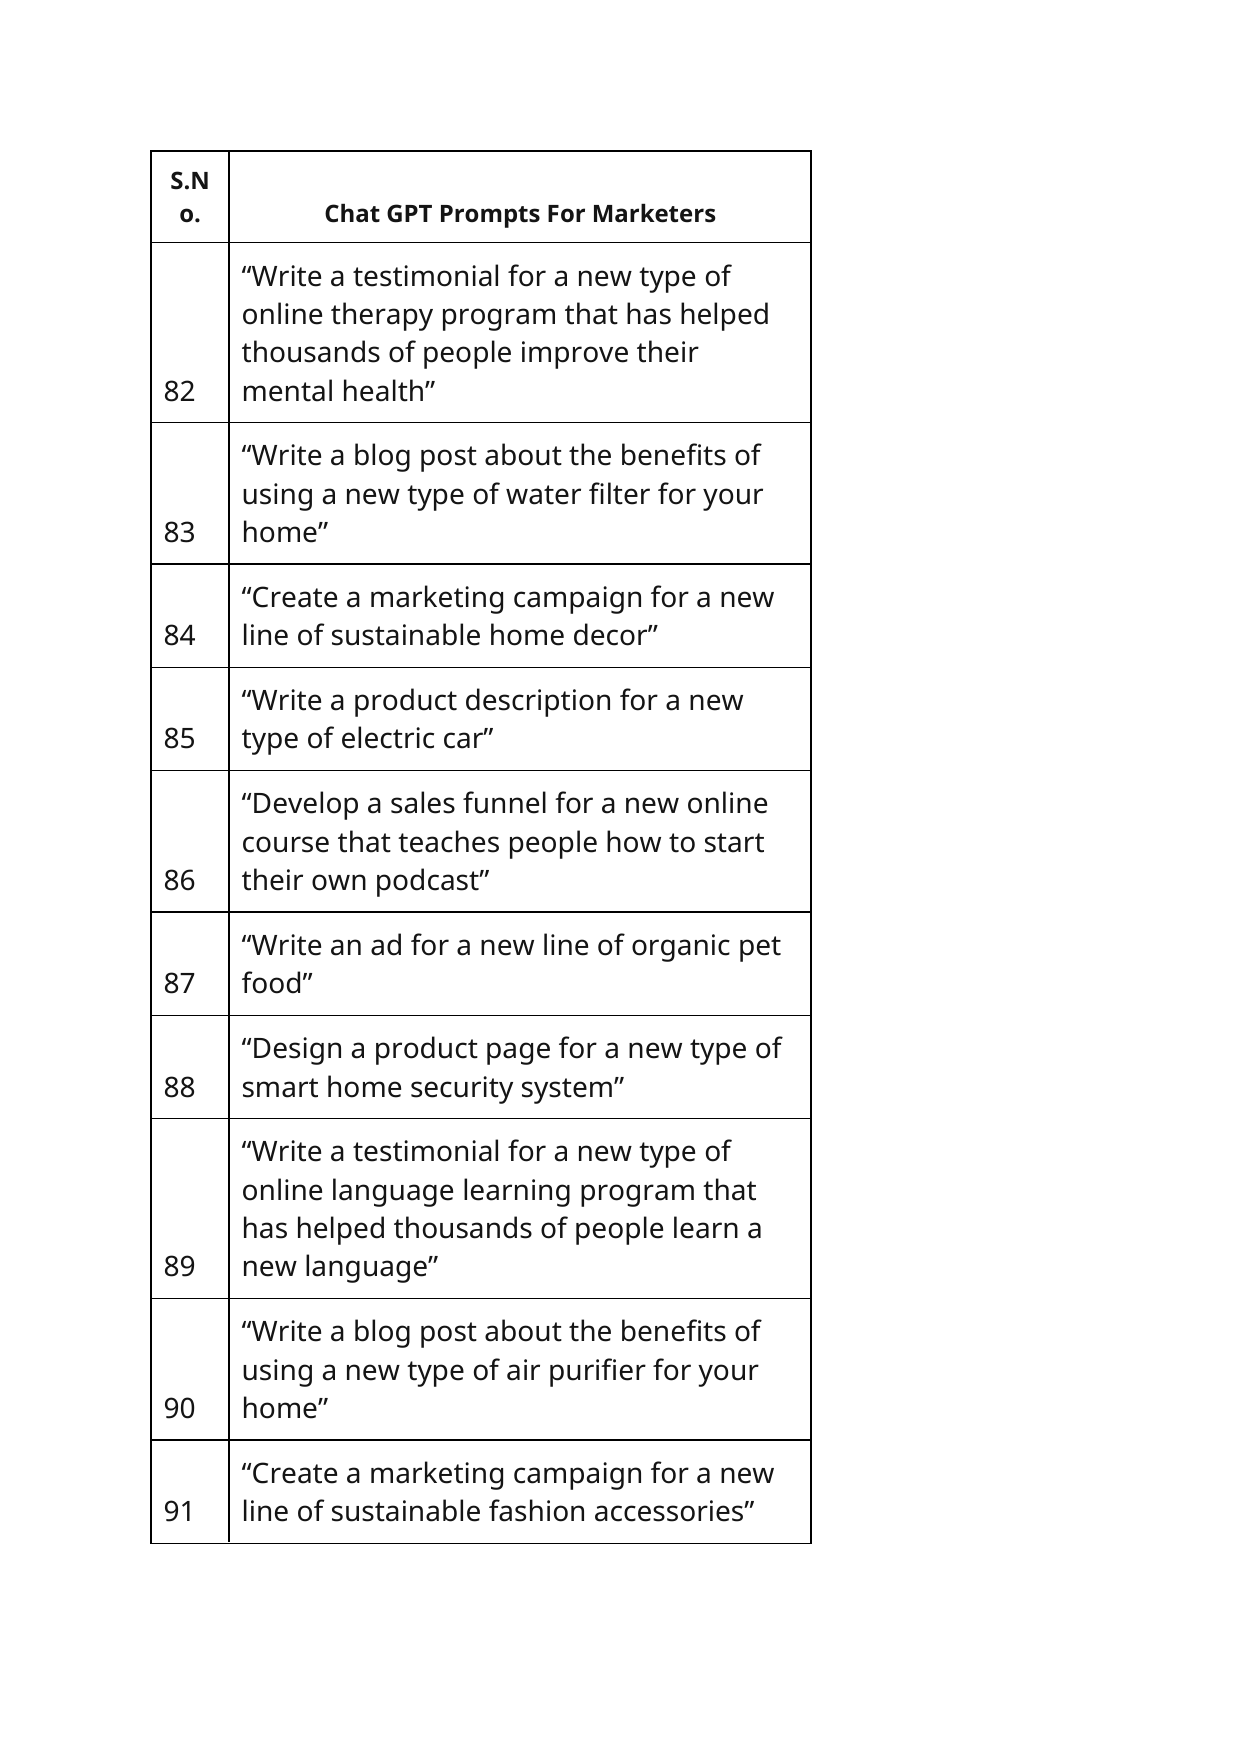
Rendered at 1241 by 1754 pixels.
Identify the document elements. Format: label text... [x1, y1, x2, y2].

table_cell “Write a testimonial for a new type of online therapy program that has helped thousands of people improve their mental health” [230, 243, 810, 422]
table_cell “Develop a sales funnel for a new online course that teaches people how to start their own podcast” [230, 771, 810, 911]
table_cell “Write a product description for a new type of electric car” [230, 668, 810, 770]
table_cell 85 [152, 668, 228, 770]
table_cell “Write an ad for a new line of organic pet food” [230, 913, 810, 1014]
table_cell “Write a blog post about the benefits of using a new type of air purifier for your home” [230, 1299, 810, 1439]
table_cell 86 [152, 771, 228, 911]
table_header Chat GPT Prompts For Marketers [230, 152, 810, 242]
table_cell “Create a marketing campaign for a new line of sustainable fashion accessories” [230, 1441, 810, 1542]
table_cell 84 [152, 565, 228, 666]
table_header S.No. [152, 152, 228, 242]
table_cell 91 [152, 1441, 228, 1542]
table_cell 87 [152, 913, 228, 1014]
table_cell 88 [152, 1016, 228, 1118]
table_cell 83 [152, 423, 228, 563]
table_cell 90 [152, 1299, 228, 1439]
table_cell “Design a product page for a new type of smart home security system” [230, 1016, 810, 1118]
table_cell 82 [152, 243, 228, 422]
table_cell “Write a blog post about the benefits of using a new type of water filter for your home” [230, 423, 810, 563]
table_cell “Create a marketing campaign for a new line of sustainable home decor” [230, 565, 810, 666]
table_cell “Write a testimonial for a new type of online language learning program that has helped thousands of people learn a new language” [230, 1119, 810, 1298]
table_cell 89 [152, 1119, 228, 1298]
